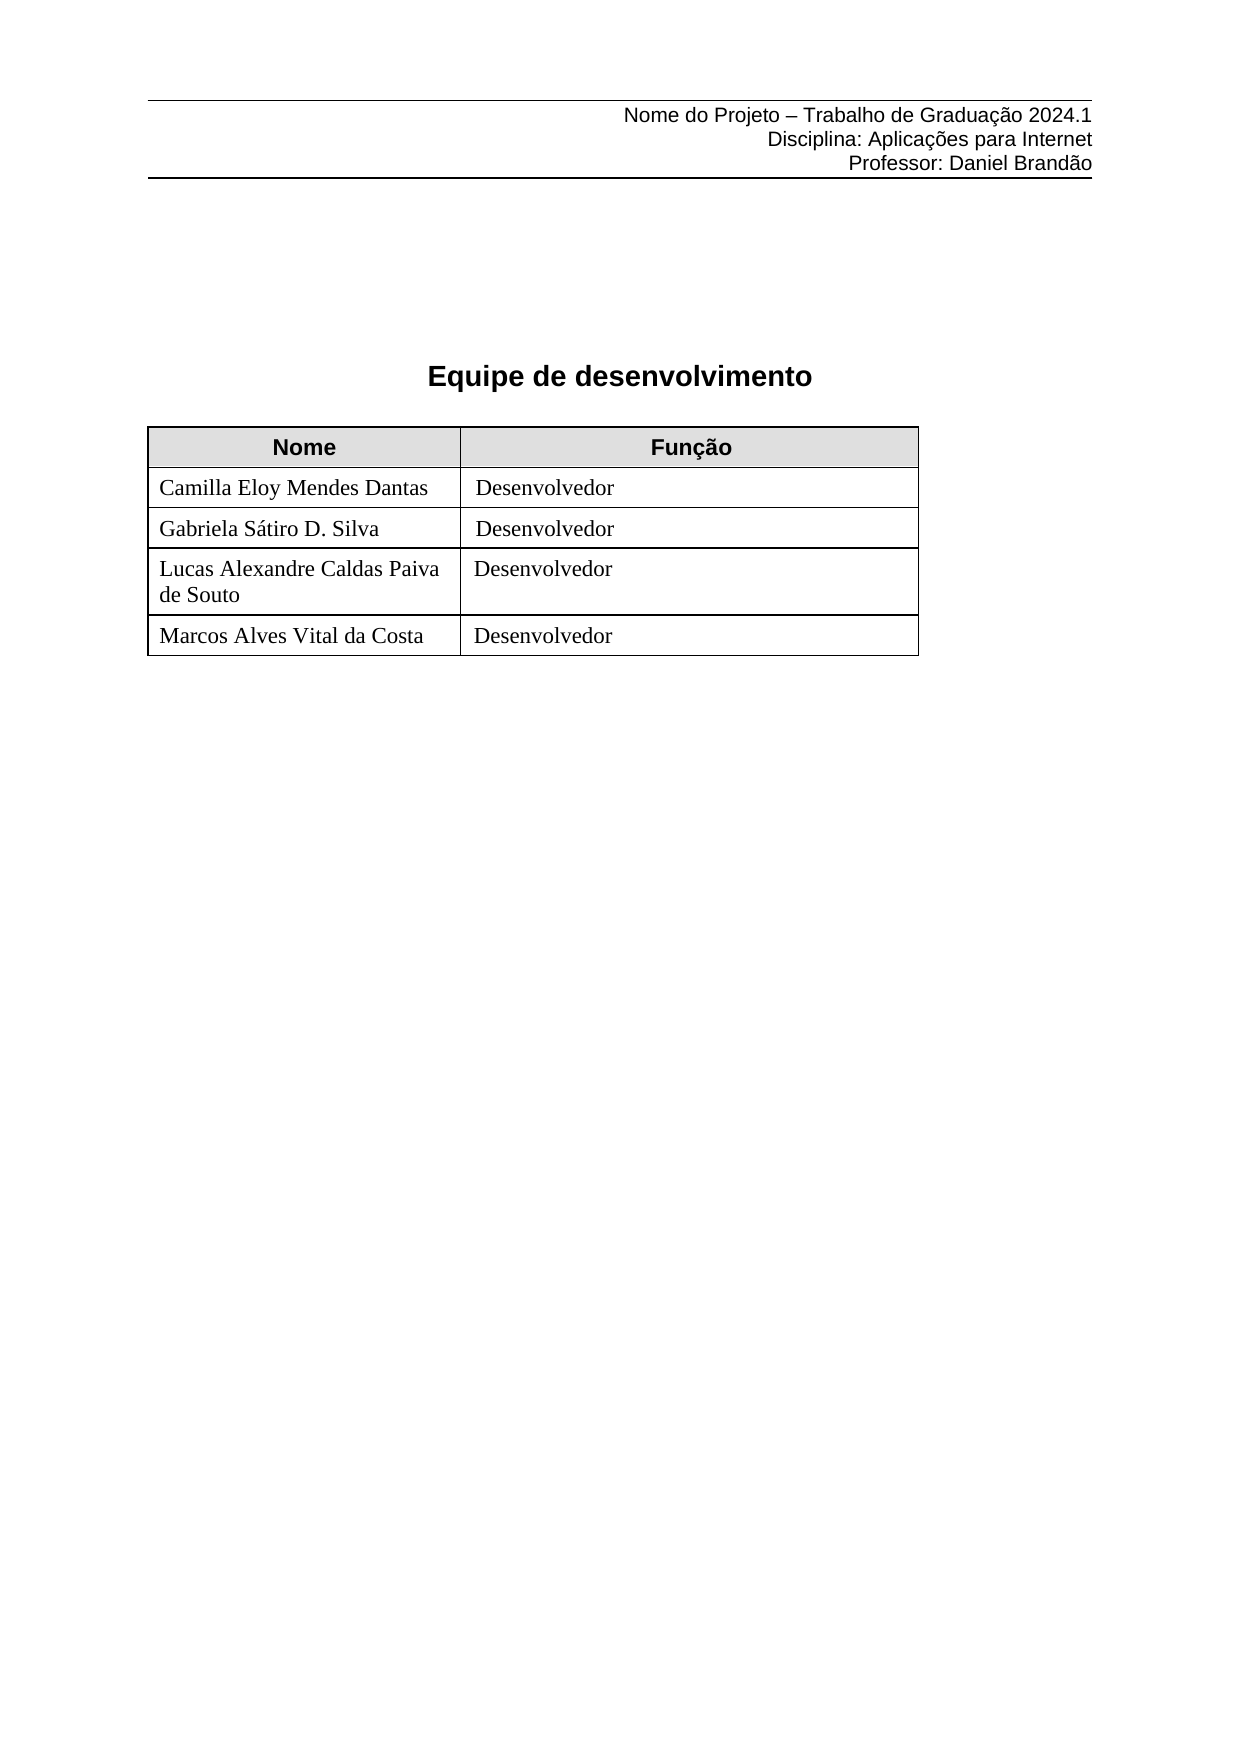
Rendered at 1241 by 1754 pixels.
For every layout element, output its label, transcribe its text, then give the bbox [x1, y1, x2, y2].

table_cell Desenvolvedor [461, 549, 918, 614]
table_cell Desenvolvedor [461, 468, 918, 507]
table_cell Desenvolvedor [461, 616, 918, 654]
table_cell Lucas Alexandre Caldas Paiva de Souto [149, 549, 460, 614]
table_cell Gabriela Sátiro D. Silva [149, 508, 460, 547]
table_cell Desenvolvedor [461, 508, 918, 547]
table_cell Camilla Eloy Mendes Dantas [149, 468, 460, 507]
table_header Nome [149, 428, 460, 466]
table_cell Marcos Alves Vital da Costa [149, 616, 460, 654]
text Equipe de desenvolvimento [148, 359, 1092, 392]
table_header Função [461, 428, 918, 466]
